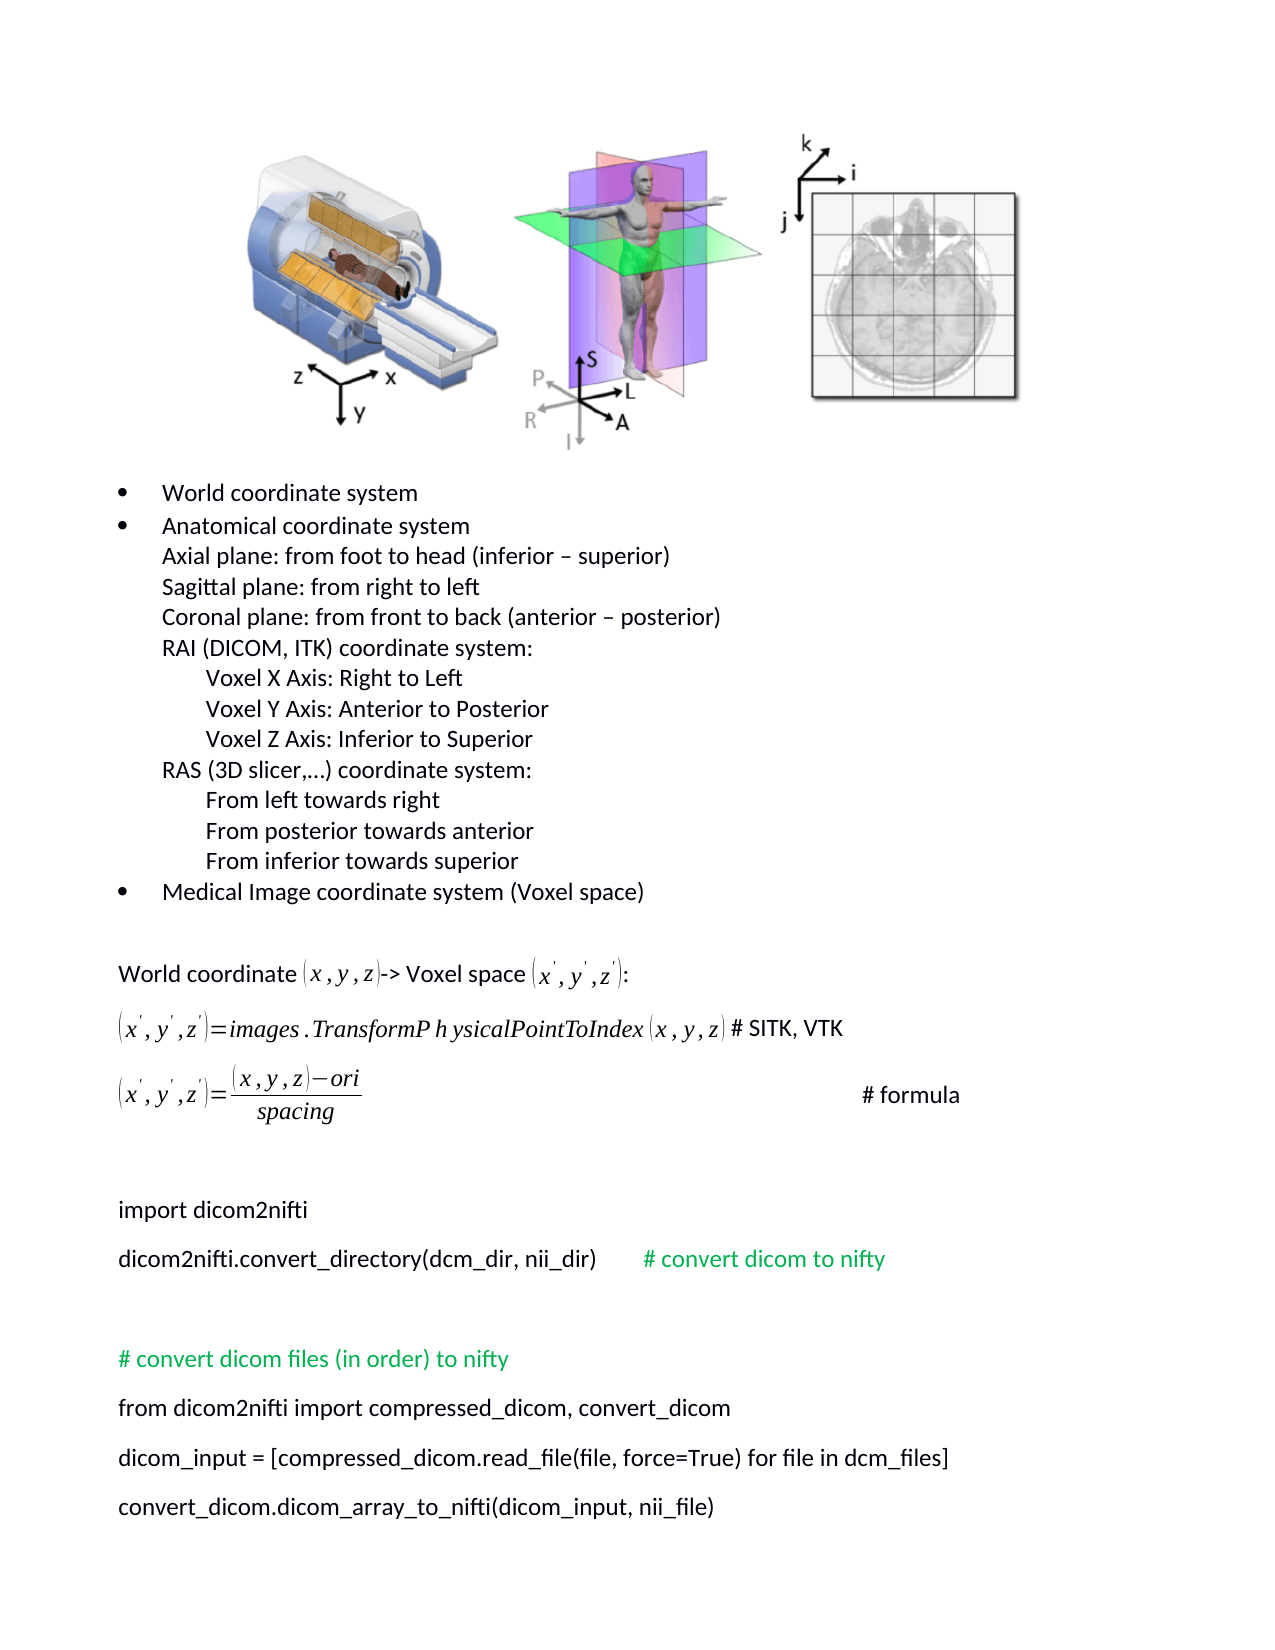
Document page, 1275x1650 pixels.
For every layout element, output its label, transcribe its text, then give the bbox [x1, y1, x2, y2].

picture [231, 118, 1044, 458]
text Voxel Y Axis: Anterior to Posterior [162, 693, 1157, 723]
list World coordinate system [118, 477, 1157, 507]
text from dicom2nifti import compressed_dicom, convert_dicom [118, 1392, 1157, 1423]
text RAI (DICOM, ITK) coordinate system: [118, 632, 1157, 662]
text dicom_input = [compressed_dicom.read_file(file, force=True) for file in dcm_files] [118, 1442, 1157, 1472]
text import dicom2nifti [118, 1194, 1157, 1224]
text From posterior towards anterior [118, 815, 1157, 846]
text Voxel Z Axis: Inferior to Superior [162, 723, 1157, 754]
text # SITK, VTK [118, 1010, 1157, 1044]
text Axial plane: from foot to head (inferior – superior) [118, 540, 1157, 571]
list Medical Image coordinate system (Voxel space) [118, 876, 1157, 907]
text From left towards right [118, 784, 1157, 815]
text # convert dicom files (in order) to nifty [118, 1343, 1157, 1373]
text Sagittal plane: from right to left [118, 571, 1157, 601]
text From inferior towards superior [118, 846, 1157, 876]
text World coordinate -> Voxel space : [118, 956, 1157, 991]
text Coronal plane: from front to back (anterior – posterior) [118, 601, 1157, 632]
text Voxel X Axis: Right to Left [162, 662, 1157, 693]
text convert_dicom.dicom_array_to_nifti(dicom_input, nii_file) [118, 1492, 1157, 1522]
list Anatomical coordinate system [118, 510, 1157, 540]
text # formula [118, 1063, 1157, 1125]
text dicom2nifti.convert_directory(dcm_dir, nii_dir) # convert dicom to nifty [118, 1244, 1157, 1274]
text RAS (3D slicer,…) coordinate system: [118, 754, 1157, 784]
